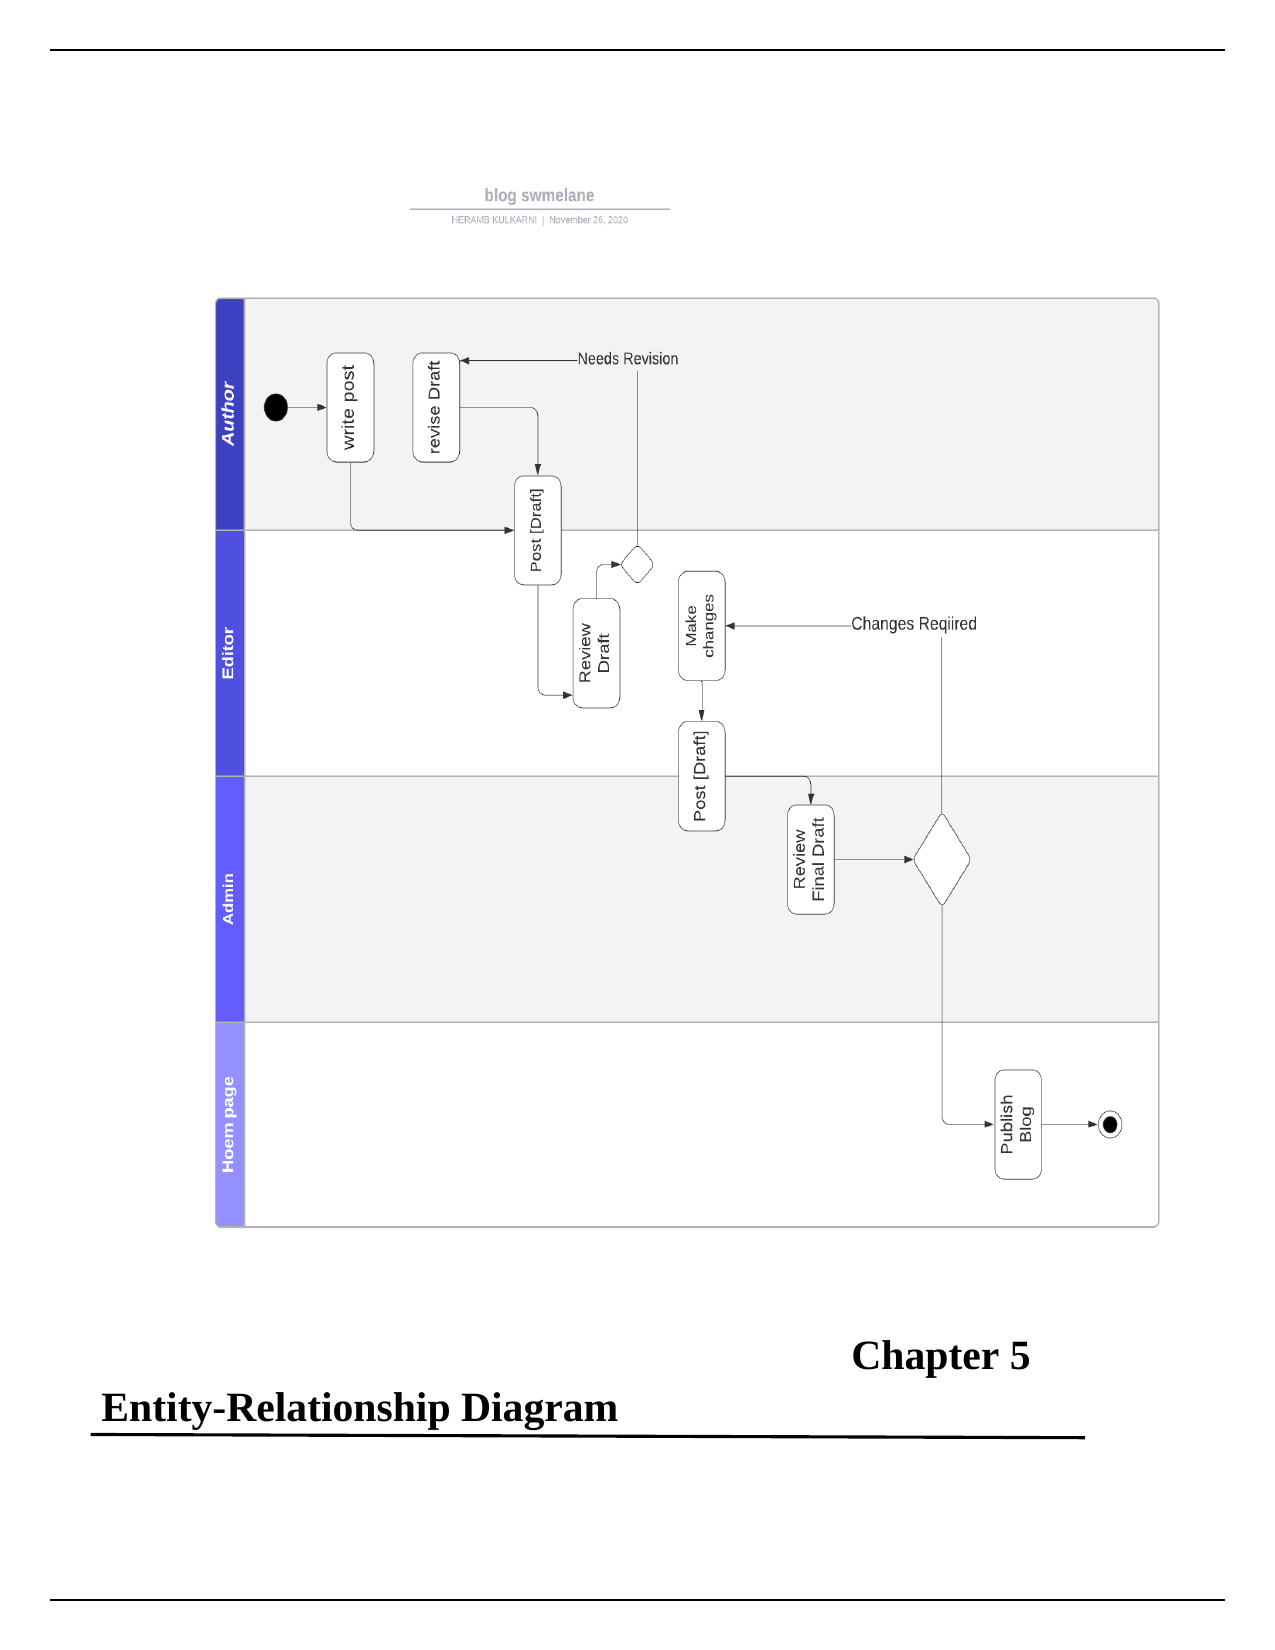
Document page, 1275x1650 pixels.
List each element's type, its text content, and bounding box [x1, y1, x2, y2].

picture [101, 155, 1182, 1254]
text Chapter 5 [851, 1331, 1125, 1379]
text Entity-Relationship Diagram [101, 1382, 1125, 1430]
